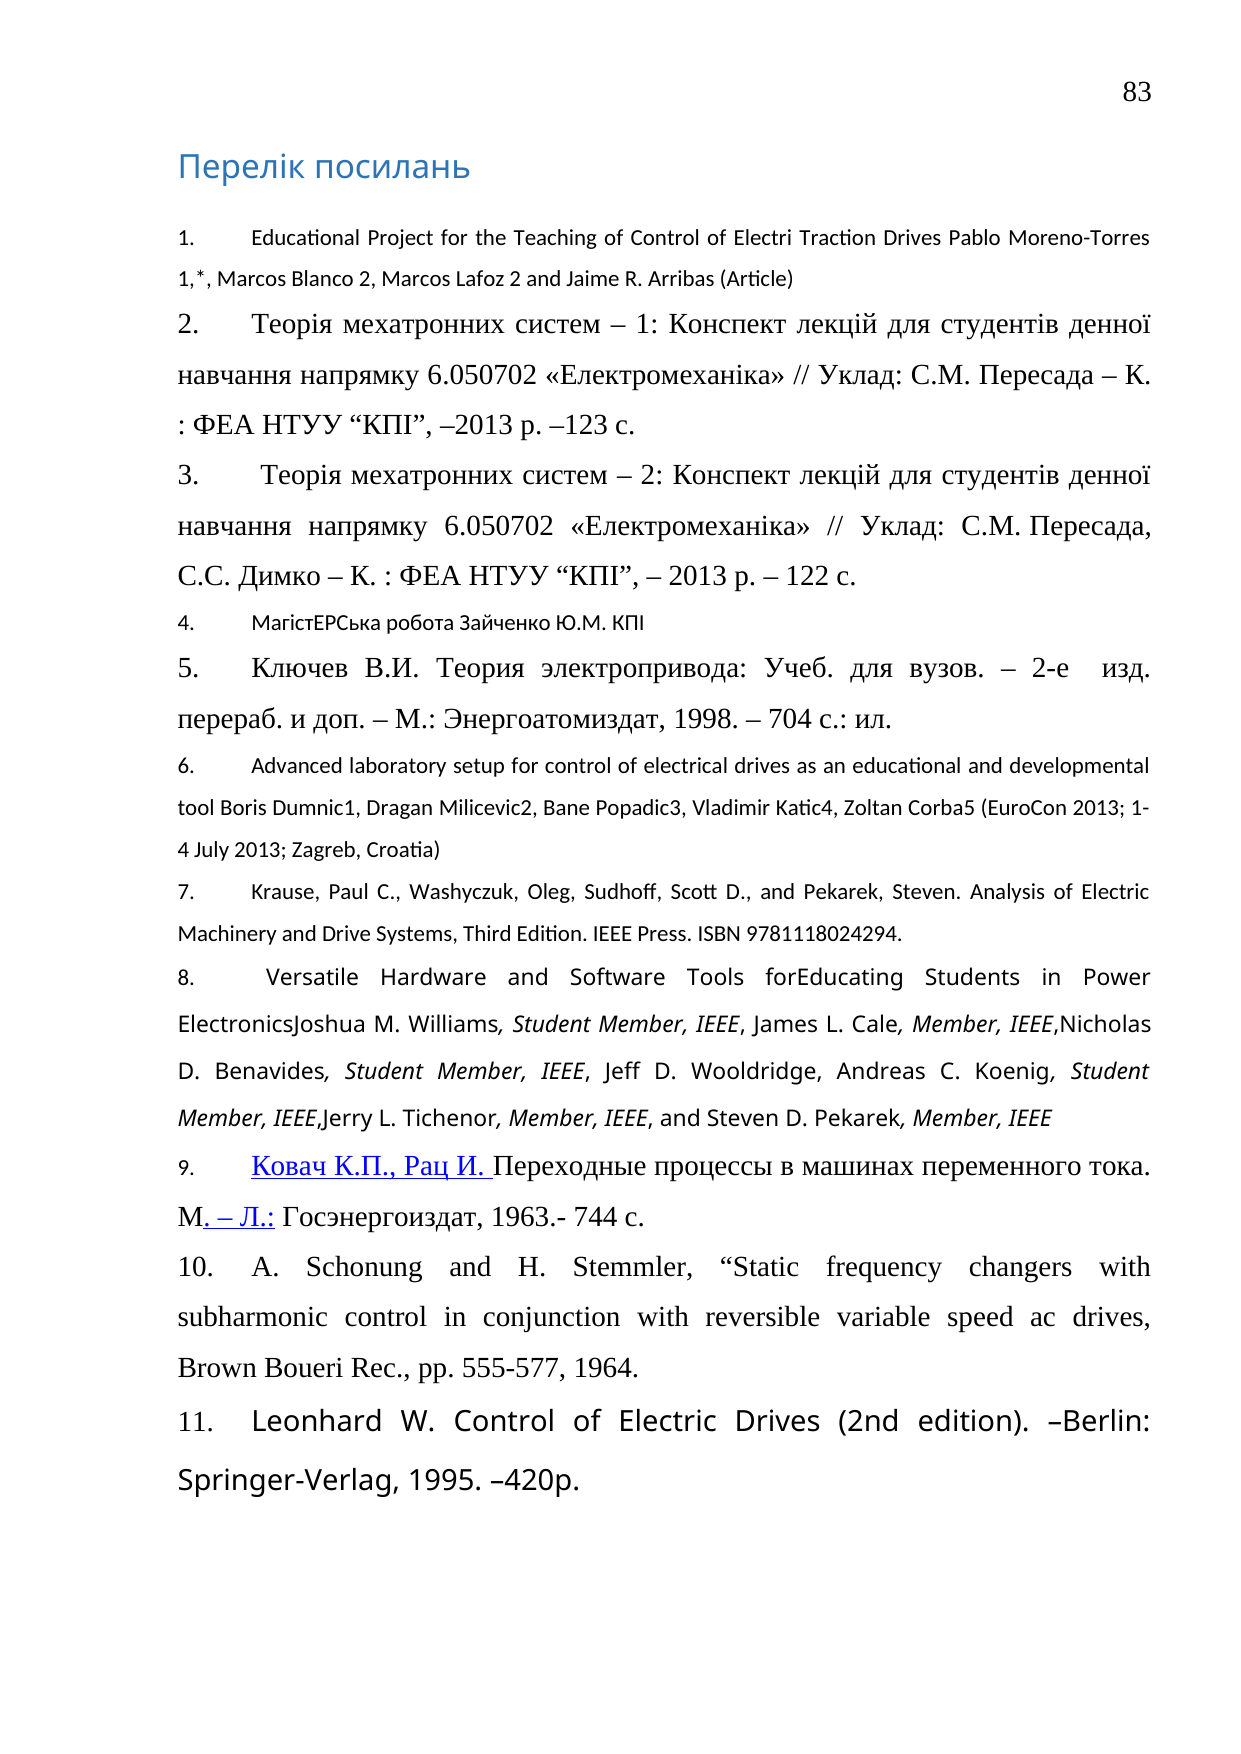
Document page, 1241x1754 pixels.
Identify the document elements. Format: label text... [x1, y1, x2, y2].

list Krause, Paul C., Washyczuk, Oleg, Sudhoff, Scott D., and Pekarek, Steven. Analysis of Electric Machinery and Drive Systems, Third Edition. IEEE Press. ISBN 9781118024294. [177, 877, 1152, 947]
list Educational Project for the Teaching of Control of Electri Traction Drives Pablo Moreno-Torres 1,*, Marcos Blanco 2, Marcos Lafoz 2 and Jaime R. Arribas (Article) [177, 223, 1152, 293]
subtitle Перелік посилань [177, 143, 1152, 188]
list Leonhard W. Control of Electric Drives (2nd edition). –Berlin: Springer-Verlag, 1995. –420p. [177, 1400, 1152, 1499]
list Теорія мехатронних систем – 1: Конспект лекцій для студентів денної навчання напрямку 6.050702 «Електромеханіка» // Уклад: С.М. Пересада – К. : ФЕА НТУУ “КПІ”, –2013 р. –123 с. [177, 307, 1152, 441]
list Advanced laboratory setup for control of electrical drives as an educational and developmental tool Boris Dumnic1, Dragan Milicevic2, Bane Popadic3, Vladimir Katic4, Zoltan Corba5 (EuroCon 2013; 1-4 July 2013; Zagreb, Croatia) [177, 751, 1152, 863]
list Теорія мехатронних систем – 2: Конспект лекцій для студентів денної навчання напрямку 6.050702 «Електромеханіка» // Уклад: С.М. Пересада, С.С. Димко – К. : ФЕА НТУУ “КПІ”, – 2013 р. – 122 с. [177, 457, 1152, 592]
list МагістЕРСька робота Зайченко Ю.М. КПІ [177, 608, 1152, 636]
list Ключев В.И. Теория электропривода: Учеб. для вузов. – 2-е изд. перераб. и доп. – М.: Энергоатомиздат, 1998. – 704 с.: ил. [177, 650, 1152, 734]
list Versatile Hardware and Software Tools forEducating Students in Power ElectronicsJoshua M. Williams, Student Member, IEEE, James L. Cale, Member, IEEE,Nicholas D. Benavides, Student Member, IEEE, Jeff D. Wooldridge, Andreas C. Koenig, Student Member, IEEE,Jerry L. Tichenor, Member, IEEE, and Steven D. Pekarek, Member, IEEE [177, 961, 1152, 1133]
list Ковач К.П., Рац И. Переходные процессы в машинах переменного тока. М. – Л.: Госэнергоиздат, 1963.- 744 с. [177, 1148, 1152, 1232]
list A. Schonung and H. Stemmler, “Static frequency changers with subharmonic control in conjunction with reversible variable speed ac drives, Brown Boueri Rec., pp. 555-577, 1964. [177, 1249, 1152, 1383]
